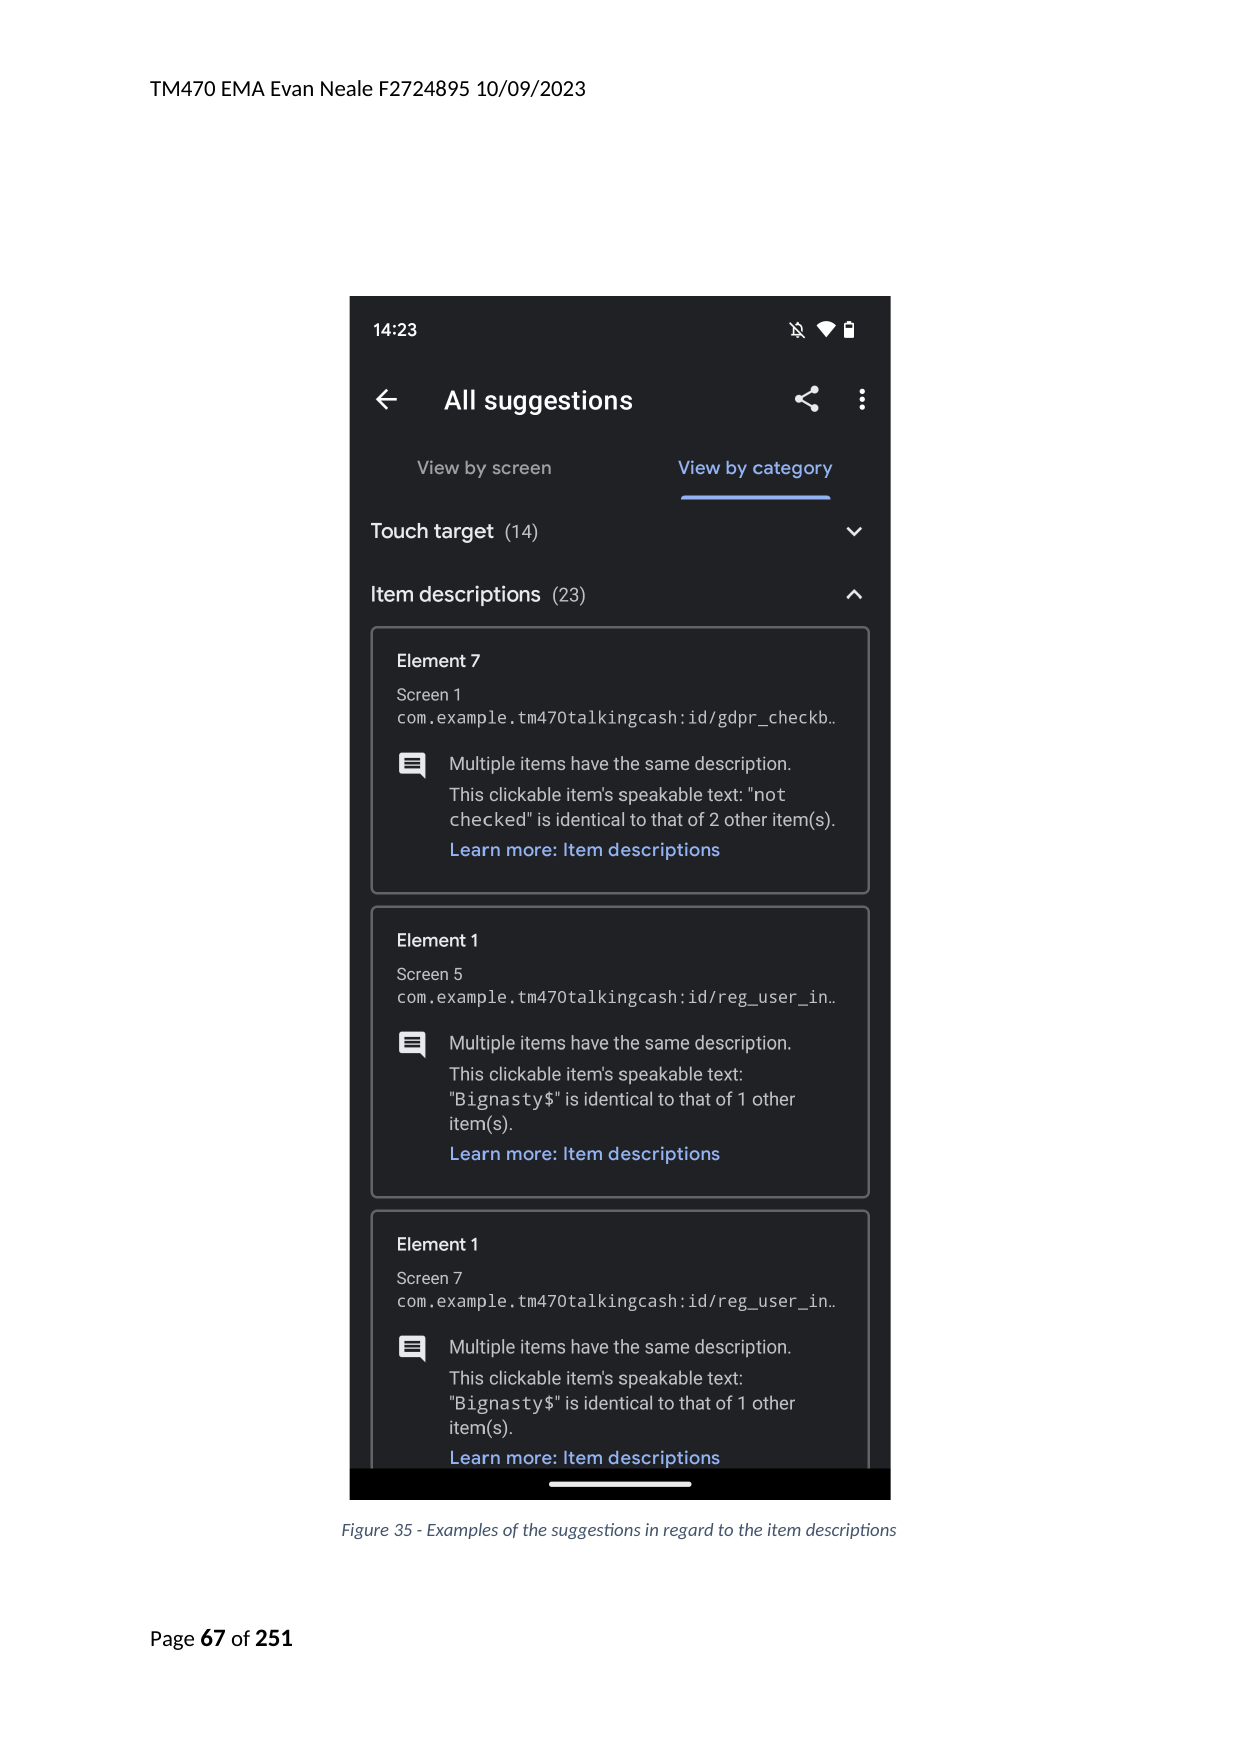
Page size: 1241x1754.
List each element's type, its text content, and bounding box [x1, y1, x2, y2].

picture [349, 296, 891, 1500]
